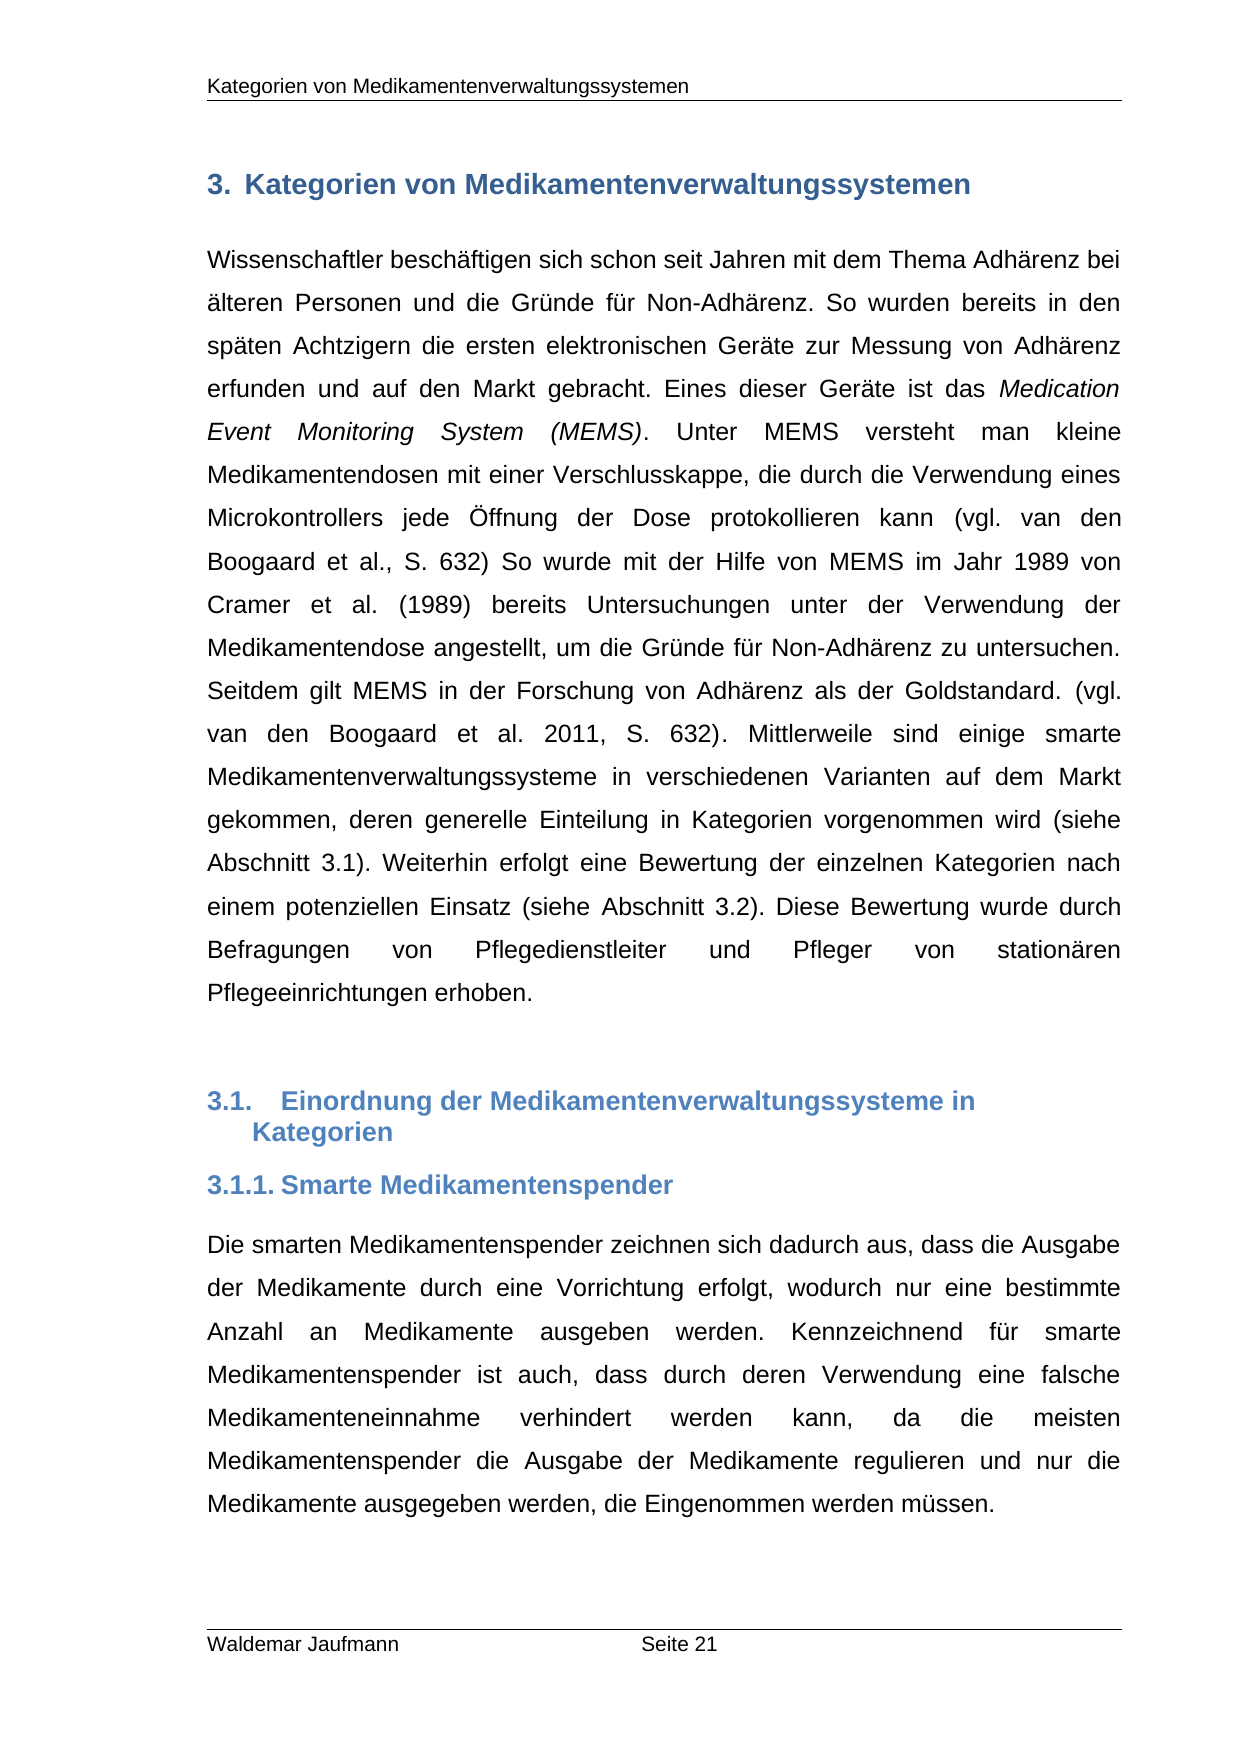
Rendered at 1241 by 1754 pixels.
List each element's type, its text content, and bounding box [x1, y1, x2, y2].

subtitle Einordnung der Medikamentenverwaltungssysteme in Kategorien [207, 1085, 1122, 1147]
text Die smarten Medikamentenspender zeichnen sich dadurch aus, dass die Ausgabe der Medikamente durch eine Vorrichtung erfolgt, wodurch nur eine bestimmte Anzahl an Medikamente ausgeben werden. Kennzeichnend für smarte Medikamentenspender ist auch, dass durch deren Verwendung eine falsche Medikamenteneinnahme verhindert werden kann, da die meisten Medikamentenspender die Ausgabe der Medikamente regulieren und nur die Medikamente ausgegeben werden, die Eingenommen werden müssen. [207, 1230, 1122, 1518]
subtitle Smarte Medikamentenspender [207, 1168, 1122, 1201]
text Wissenschaftler beschäftigen sich schon seit Jahren mit dem Thema Adhärenz bei älteren Personen und die Gründe für Non-Adhärenz. So wurden bereits in den späten Achtzigern die ersten elektronischen Geräte zur Messung von Adhärenz erfunden und auf den Markt gebracht. Eines dieser Geräte ist das Medication Event Monitoring System (MEMS). Unter MEMS versteht man kleine Medikamentendosen mit einer Verschlusskappe, die durch die Verwendung eines Microkontrollers jede Öffnung der Dose protokollieren kann (vgl. van den Boogaard et al., S. 632) So wurde mit der Hilfe von MEMS im Jahr 1989 von Cramer et al. (1989) bereits Untersuchungen unter der Verwendung der Medikamentendose angestellt, um die Gründe für Non-Adhärenz zu untersuchen. Seitdem gilt MEMS in der Forschung von Adhärenz als der Goldstandard. (vgl. van den Boogaard et al. 2011, S. 632). Mittlerweile sind einige smarte Medikamentenverwaltungssysteme in verschiedenen Varianten auf dem Markt gekommen, deren generelle Einteilung in Kategorien vorgenommen wird (siehe Abschnitt 3.1). Weiterhin erfolgt eine Bewertung der einzelnen Kategorien nach einem potenziellen Einsatz (siehe Abschnitt 3.2). Diese Bewertung wurde durch Befragungen von Pflegedienstleiter und Pfleger von stationären Pflegeeinrichtungen erhoben. [207, 244, 1122, 1006]
subtitle Kategorien von Medikamentenverwaltungssystemen [207, 168, 1122, 201]
